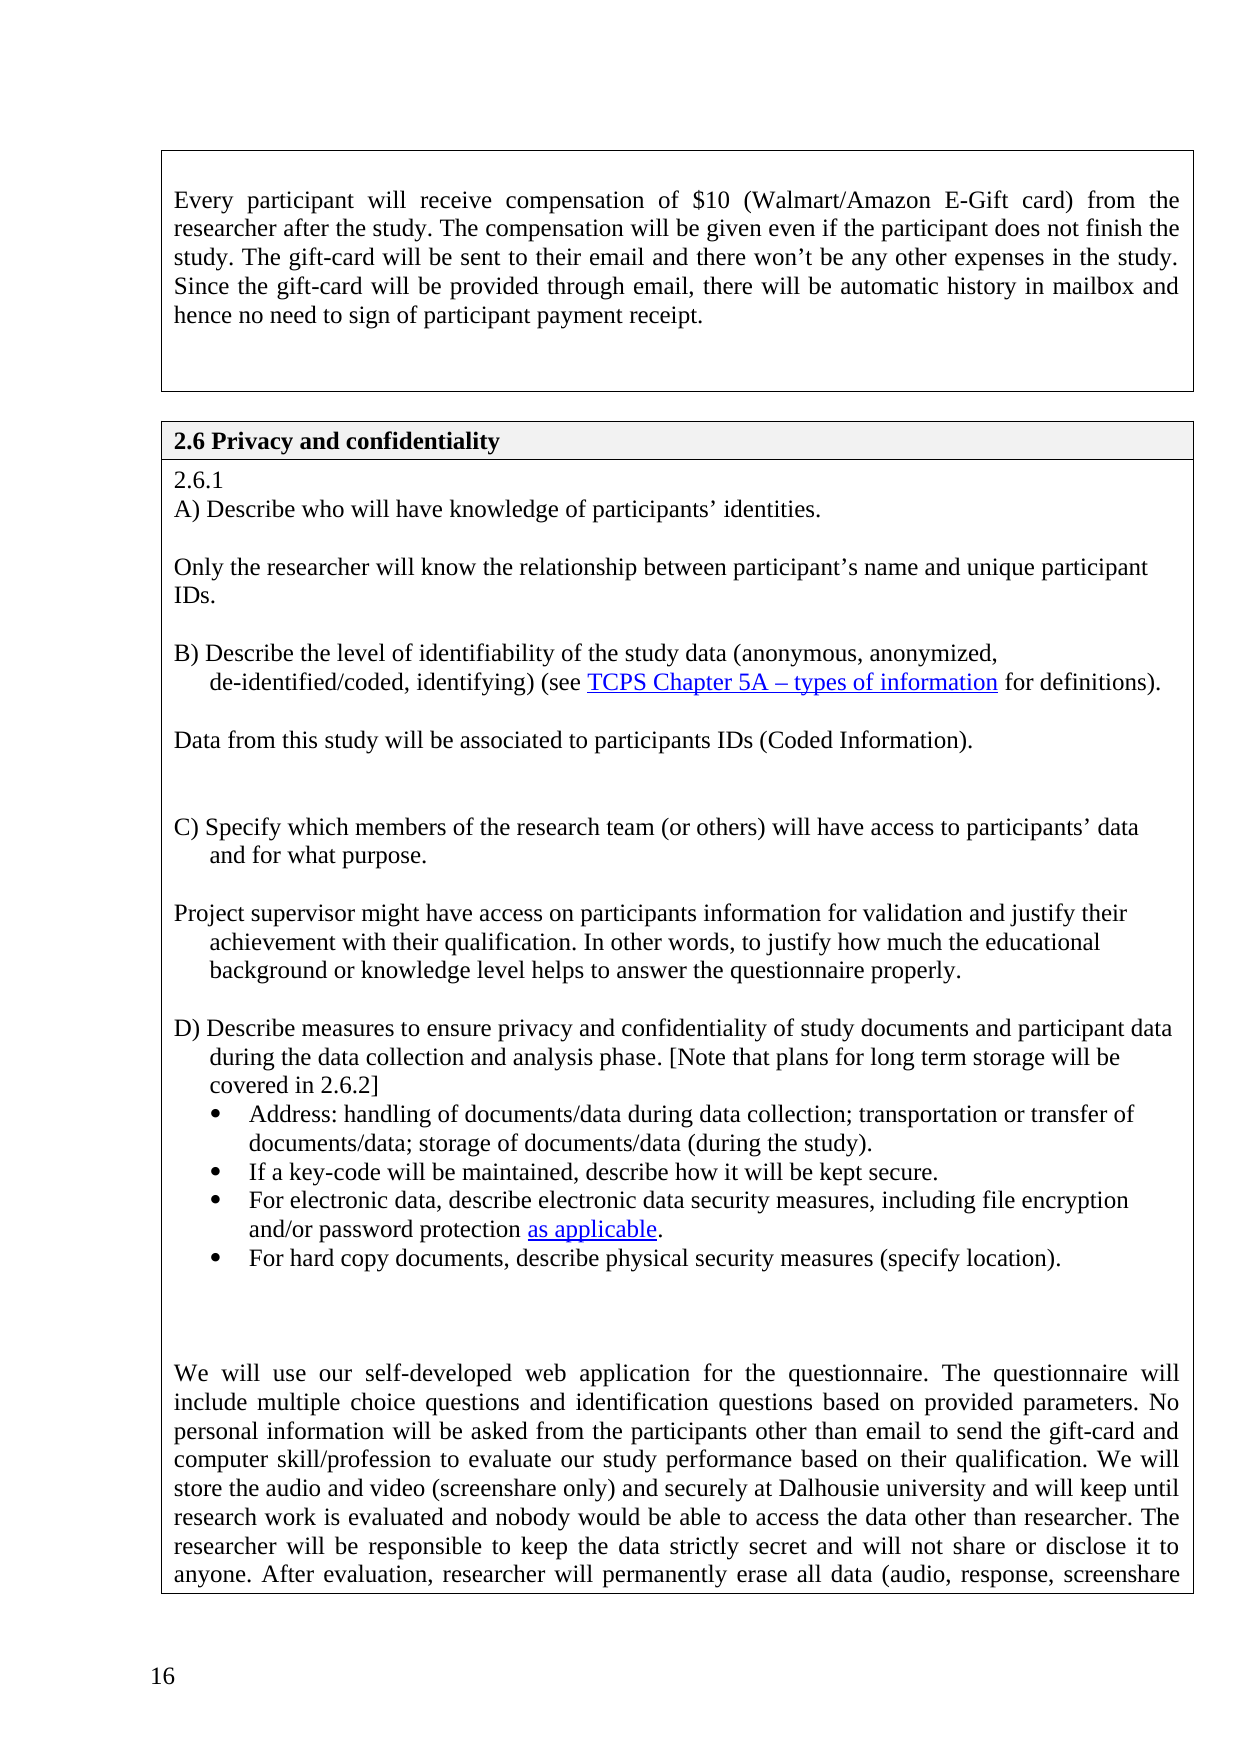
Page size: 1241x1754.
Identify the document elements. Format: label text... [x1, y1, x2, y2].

table_header 2.6 Privacy and confidentiality [162, 422, 1193, 459]
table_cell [162, 460, 1193, 1593]
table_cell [162, 151, 1193, 391]
